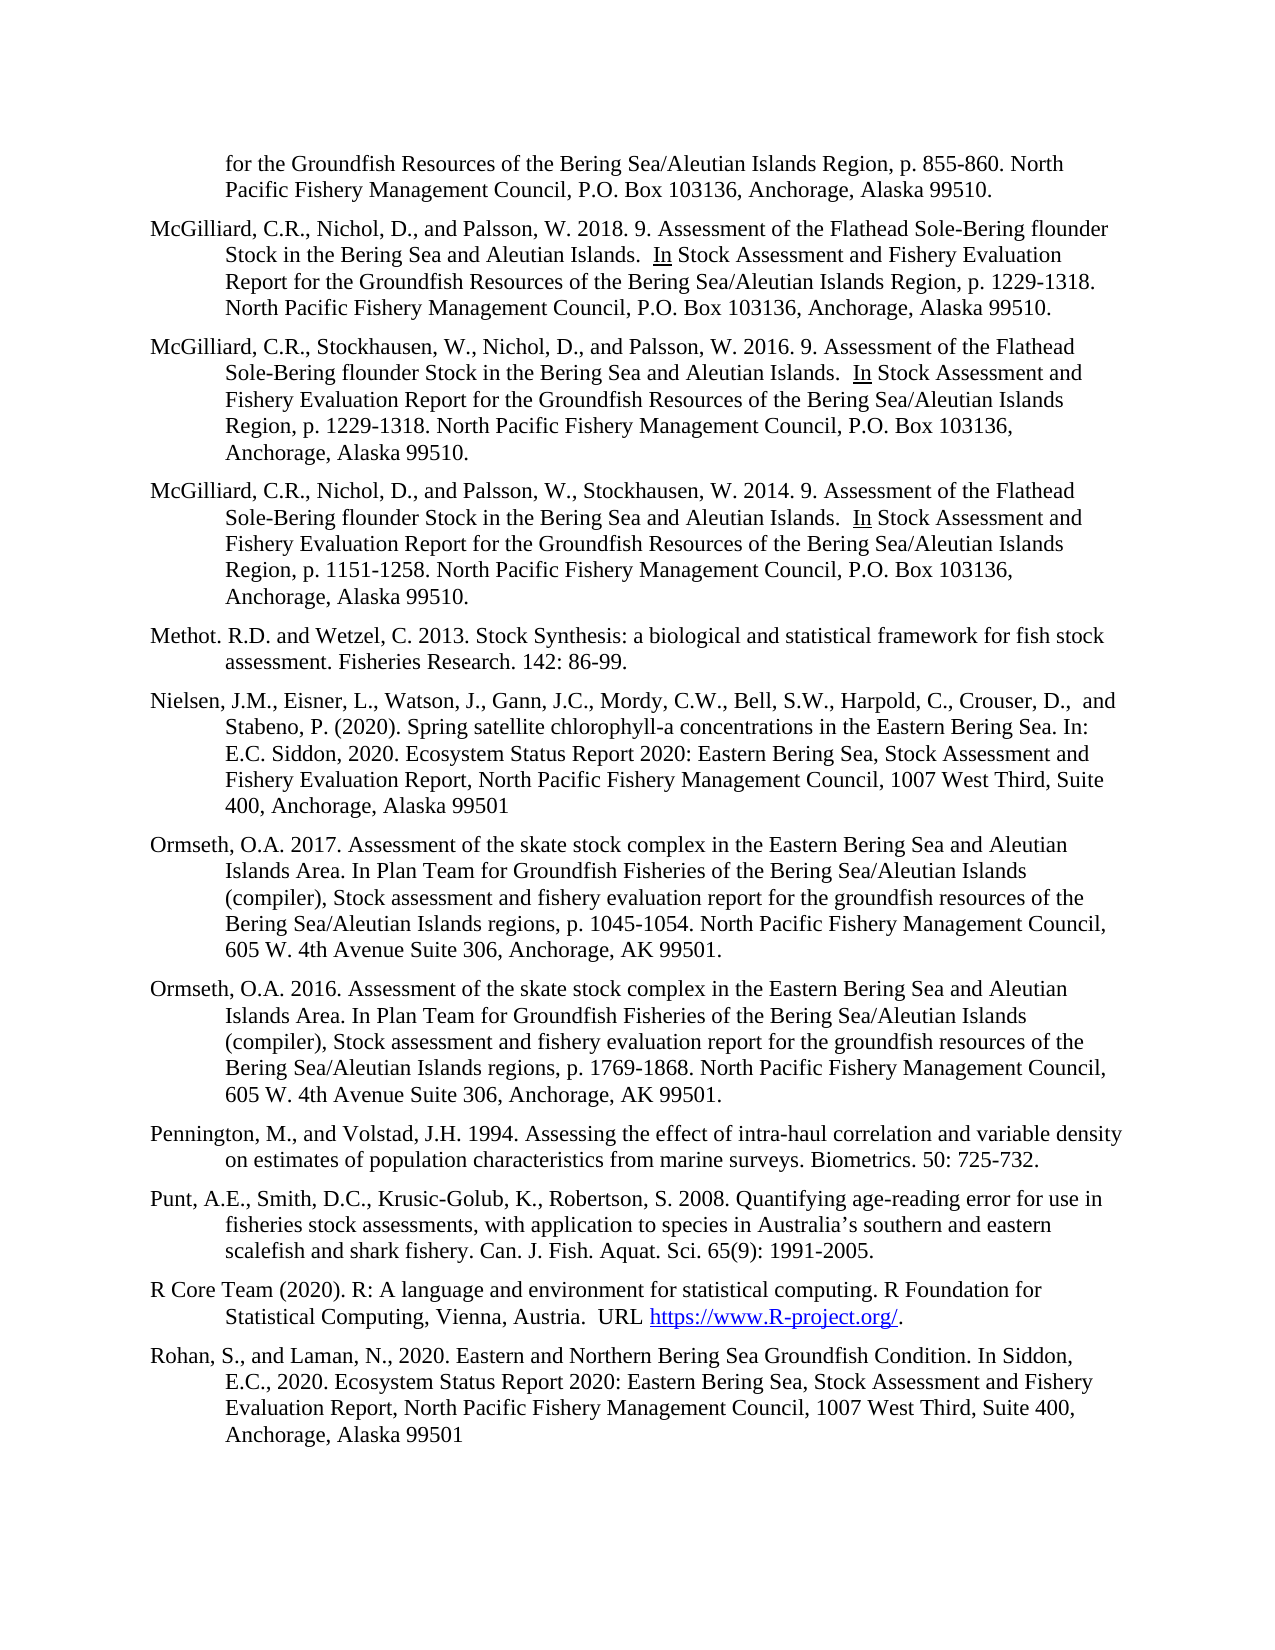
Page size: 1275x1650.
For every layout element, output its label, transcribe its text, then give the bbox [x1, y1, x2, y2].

text McGilliard, C.R., Nichol, D., and Palsson, W. 2018. 9. Assessment of the Flathead Sole-Bering flounder Stock in the Bering Sea and Aleutian Islands. In Stock Assessment and Fishery Evaluation Report for the Groundfish Resources of the Bering Sea/Aleutian Islands Region, p. 1229-1318. North Pacific Fishery Management Council, P.O. Box 103136, Anchorage, Alaska 99510. [150, 215, 1125, 321]
text R Core Team (2020). R: A language and environment for statistical computing. R Foundation for Statistical Computing, Vienna, Austria. URL https://www.R-project.org/. [150, 1276, 1125, 1329]
text Ormseth, O.A. 2016. Assessment of the skate stock complex in the Eastern Bering Sea and Aleutian Islands Area. In Plan Team for Groundfish Fisheries of the Bering Sea/Aleutian Islands (compiler), Stock assessment and fishery evaluation report for the groundfish resources of the Bering Sea/Aleutian Islands regions, p. 1769-1868. North Pacific Fishery Management Council, 605 W. 4th Avenue Suite 306, Anchorage, AK 99501. [150, 975, 1125, 1107]
text Ormseth, O.A. 2017. Assessment of the skate stock complex in the Eastern Bering Sea and Aleutian Islands Area. In Plan Team for Groundfish Fisheries of the Bering Sea/Aleutian Islands (compiler), Stock assessment and fishery evaluation report for the groundfish resources of the Bering Sea/Aleutian Islands regions, p. 1045-1054. North Pacific Fishery Management Council, 605 W. 4th Avenue Suite 306, Anchorage, AK 99501. [150, 831, 1125, 963]
text McGilliard, C.R., Nichol, D., and Palsson, W., Stockhausen, W. 2014. 9. Assessment of the Flathead Sole-Bering flounder Stock in the Bering Sea and Aleutian Islands. In Stock Assessment and Fishery Evaluation Report for the Groundfish Resources of the Bering Sea/Aleutian Islands Region, p. 1151-1258. North Pacific Fishery Management Council, P.O. Box 103136, Anchorage, Alaska 99510. [150, 477, 1125, 609]
text Pennington, M., and Volstad, J.H. 1994. Assessing the effect of intra-haul correlation and variable density on estimates of population characteristics from marine surveys. Biometrics. 50: 725-732. [150, 1120, 1125, 1172]
text McGilliard, C.R., Stockhausen, W., Nichol, D., and Palsson, W. 2016. 9. Assessment of the Flathead Sole-Bering flounder Stock in the Bering Sea and Aleutian Islands. In Stock Assessment and Fishery Evaluation Report for the Groundfish Resources of the Bering Sea/Aleutian Islands Region, p. 1229-1318. North Pacific Fishery Management Council, P.O. Box 103136, Anchorage, Alaska 99510. [150, 333, 1125, 465]
text Rohan, S., and Laman, N., 2020. Eastern and Northern Bering Sea Groundfish Condition. In Siddon, E.C., 2020. Ecosystem Status Report 2020: Eastern Bering Sea, Stock Assessment and Fishery Evaluation Report, North Pacific Fishery Management Council, 1007 West Third, Suite 400, Anchorage, Alaska 99501 [150, 1342, 1125, 1447]
text Nielsen, J.M., Eisner, L., Watson, J., Gann, J.C., Mordy, C.W., Bell, S.W., Harpold, C., Crouser, D., and Stabeno, P. (2020). Spring satellite chlorophyll-a concentrations in the Eastern Bering Sea. In: E.C. Siddon, 2020. Ecosystem Status Report 2020: Eastern Bering Sea, Stock Assessment and Fishery Evaluation Report, North Pacific Fishery Management Council, 1007 West Third, Suite 400, Anchorage, Alaska 99501 [150, 687, 1125, 819]
text Punt, A.E., Smith, D.C., Krusic-Golub, K., Robertson, S. 2008. Quantifying age-reading error for use in fisheries stock assessments, with application to species in Australia’s southern and eastern scalefish and shark fishery. Can. J. Fish. Aquat. Sci. 65(9): 1991-2005. [150, 1185, 1125, 1264]
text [150, 150, 1125, 203]
text Methot. R.D. and Wetzel, C. 2013. Stock Synthesis: a biological and statistical framework for fish stock assessment. Fisheries Research. 142: 86-99. [150, 622, 1125, 674]
